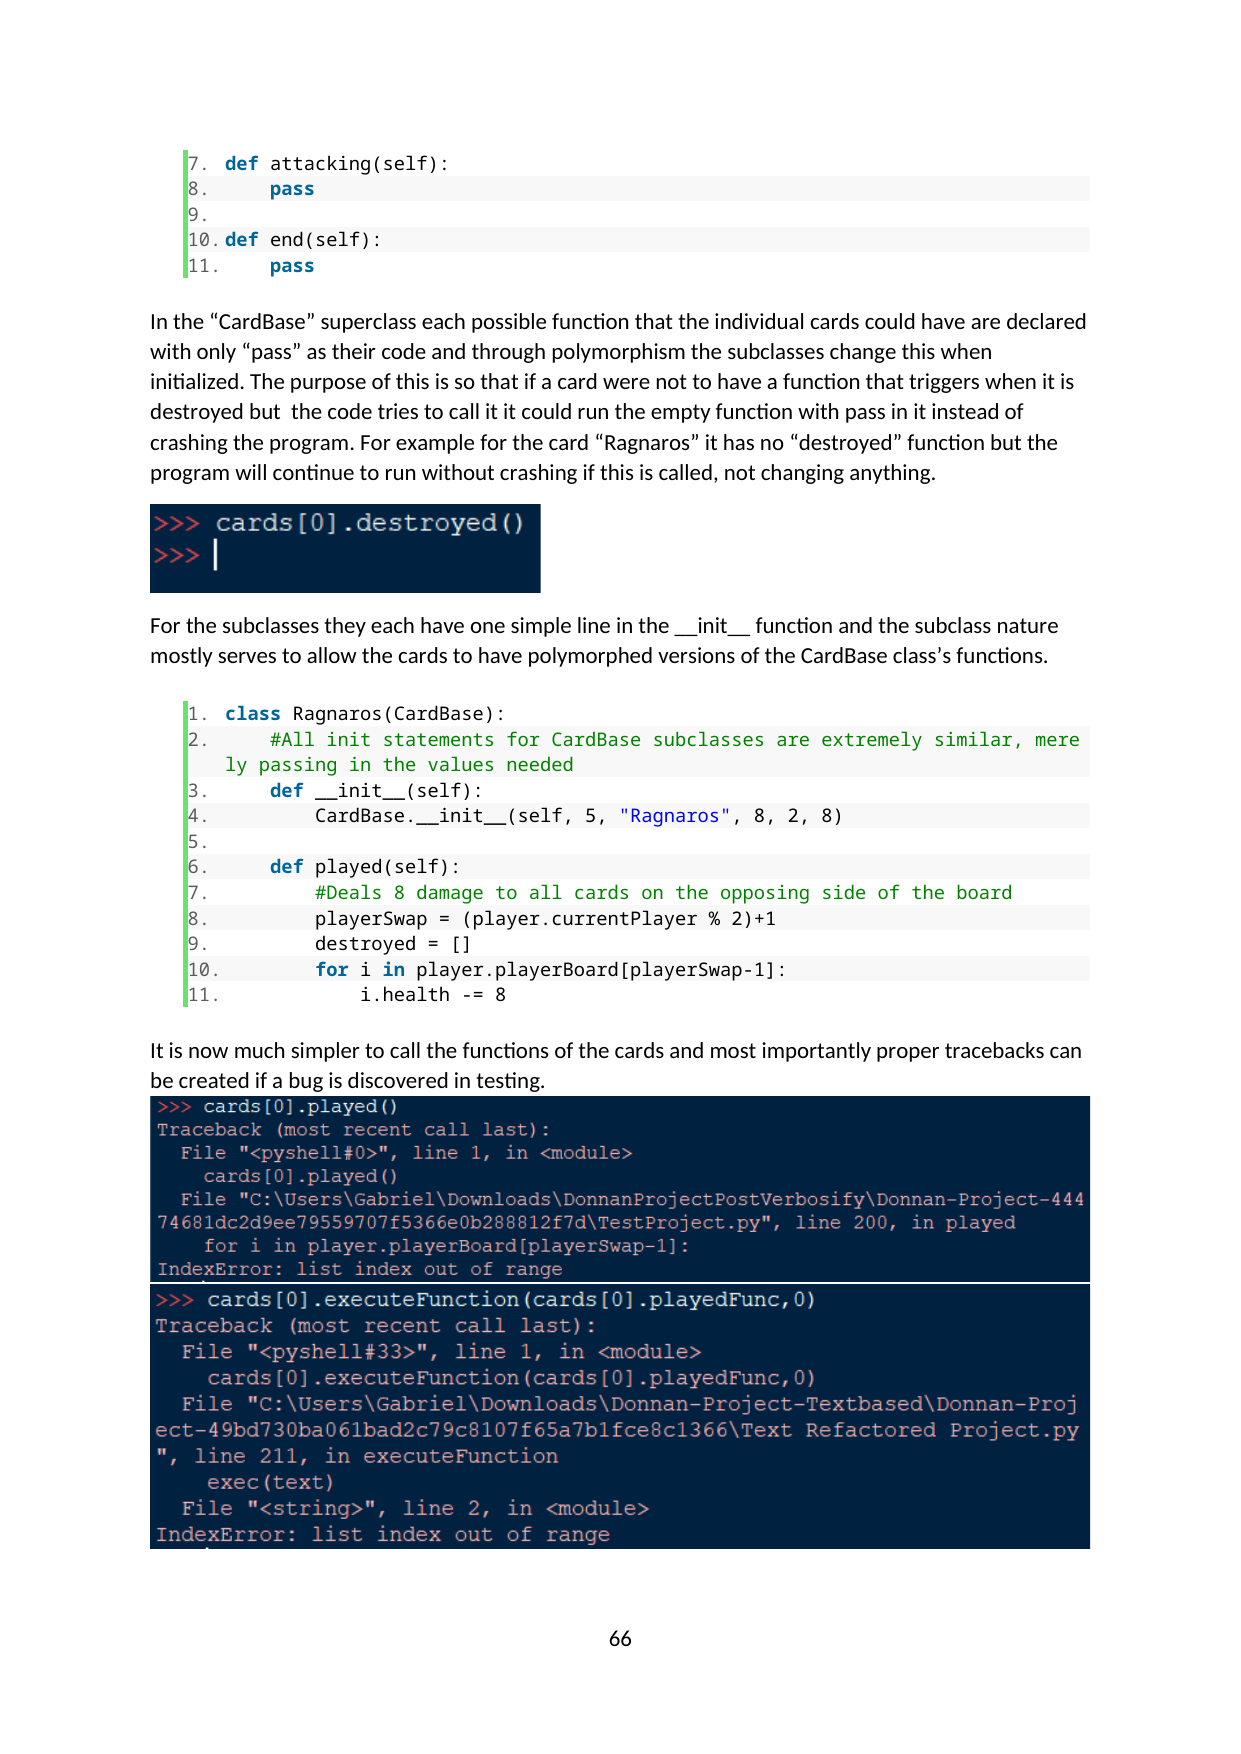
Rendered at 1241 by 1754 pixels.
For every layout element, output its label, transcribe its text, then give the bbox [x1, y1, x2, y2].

list def played(self): [188, 854, 1090, 879]
list pass [188, 176, 1090, 201]
picture [150, 1096, 1091, 1282]
list #Deals 8 damage to all cards on the opposing side of the board [188, 879, 1090, 905]
list i.health -= 8 [188, 981, 1090, 1007]
text It is now much simpler to call the functions of the cards and most importantly proper tracebacks can be created if a bug is discovered in testing. [150, 1036, 1090, 1096]
list for i in player.playerBoard[playerSwap-1]: [188, 956, 1090, 981]
list CardBase.__init__(self, 5, "Ragnaros", 8, 2, 8) [188, 803, 1090, 828]
list class Ragnaros(CardBase): [188, 701, 1090, 726]
list def __init__(self): [188, 777, 1090, 803]
picture [150, 1284, 1091, 1549]
picture [150, 504, 541, 593]
text In the “CardBase” superclass each possible function that the individual cards could have are declared with only “pass” as their code and through polymorphism the subclasses change this when initialized. The purpose of this is so that if a card were not to have a function that triggers when it is destroyed but the code tries to call it it could run the empty function with pass in it instead of crashing the program. For example for the card “Ragnaros” it has no “destroyed” function but the program will continue to run without crashing if this is called, not changing anything. [150, 307, 1090, 486]
text For the subclasses they each have one simple line in the __init__ function and the subclass nature mostly serves to allow the cards to have polymorphed versions of the CardBase class’s functions. [150, 611, 1090, 669]
list #All init statements for CardBase subclasses are extremely similar, merely passing in the values needed [188, 726, 1090, 777]
list def end(self): [188, 227, 1090, 252]
list pass [188, 252, 1090, 278]
list destroyed = [] [188, 930, 1090, 956]
list playerSwap = (player.currentPlayer % 2)+1 [188, 905, 1090, 930]
list def attacking(self): [188, 150, 1090, 176]
